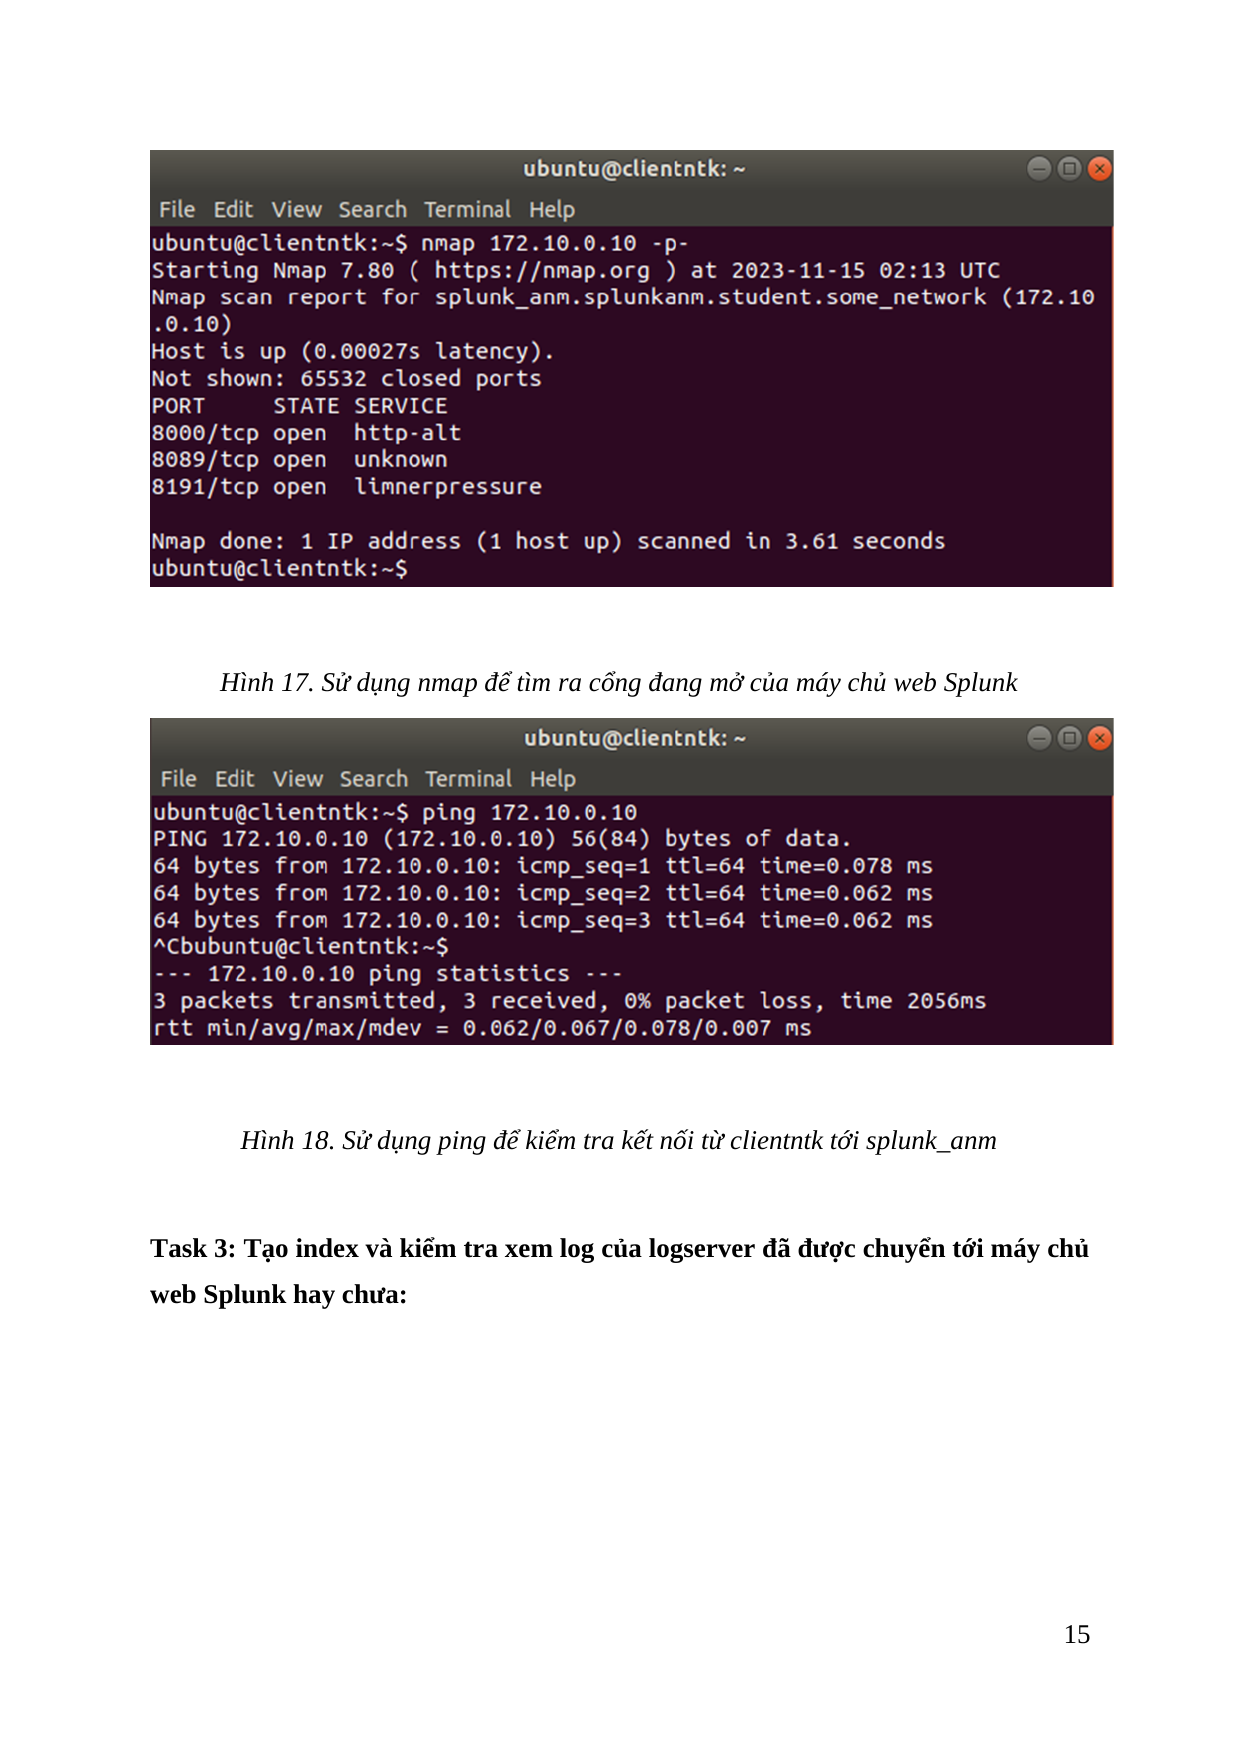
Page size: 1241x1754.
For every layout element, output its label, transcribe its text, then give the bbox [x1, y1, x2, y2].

picture [150, 150, 1114, 587]
picture [150, 718, 1114, 1045]
text Task 3: Tạo index và kiểm tra xem log của logserver đã được chuyển tới máy chủ web Splunk hay chưa: [150, 1232, 1090, 1310]
